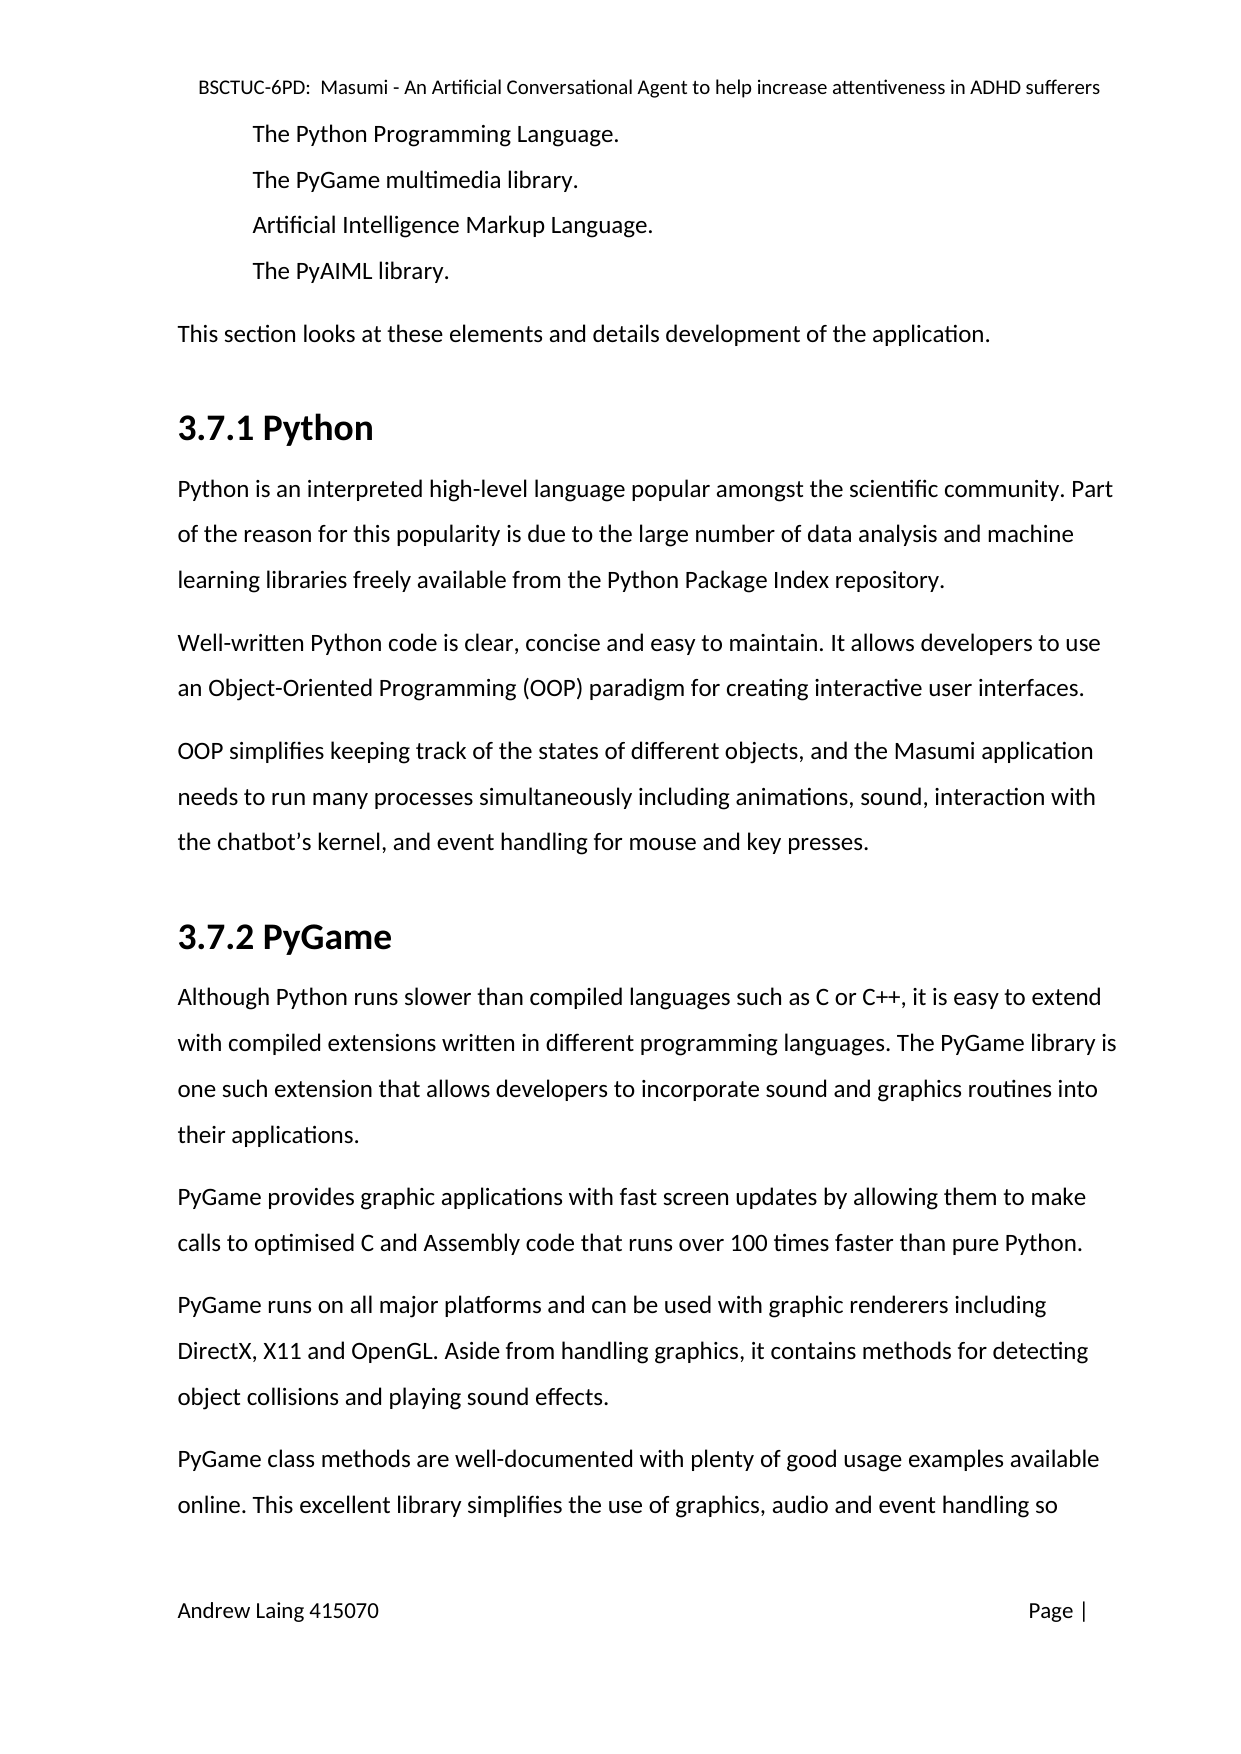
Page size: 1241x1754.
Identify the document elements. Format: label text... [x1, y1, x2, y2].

text PyGame provides graphic applications with fast screen updates by allowing them to make calls to optimised C and Assembly code that runs over 100 times faster than pure Python. [177, 1181, 1122, 1257]
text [177, 1443, 1122, 1519]
subtitle 3.7.1 Python [177, 404, 1122, 450]
text Although Python runs slower than compiled languages such as C or C++, it is easy to extend with compiled extensions written in different programming languages. The PyGame library is one such extension that allows developers to incorporate sound and graphics routines into their applications. [177, 982, 1122, 1149]
text Well-written Python code is clear, concise and easy to maintain. It allows developers to use an Object-Oriented Programming (OOP) paradigm for creating interactive user interfaces. [177, 627, 1122, 703]
text The Python Programming Language. The PyGame multimedia library. Artificial Intelligence Markup Language. The PyAIML library. [177, 118, 1122, 286]
text OOP simplifies keeping track of the states of different objects, and the Masumi application needs to run many processes simultaneously including animations, sound, interaction with the chatbot’s kernel, and event handling for mouse and key presses. [177, 735, 1122, 899]
text This section looks at these elements and details development of the application. [177, 318, 1122, 390]
text Python is an interpreted high-level language popular amongst the scientific community. Part of the reason for this popularity is due to the large number of data analysis and machine learning libraries freely available from the Python Package Index repository. [177, 473, 1122, 595]
text PyGame runs on all major platforms and can be used with graphic renderers including DirectX, X11 and OpenGL. Aside from handling graphics, it contains methods for detecting object collisions and playing sound effects. [177, 1289, 1122, 1411]
subtitle 3.7.2 PyGame [177, 913, 1122, 959]
